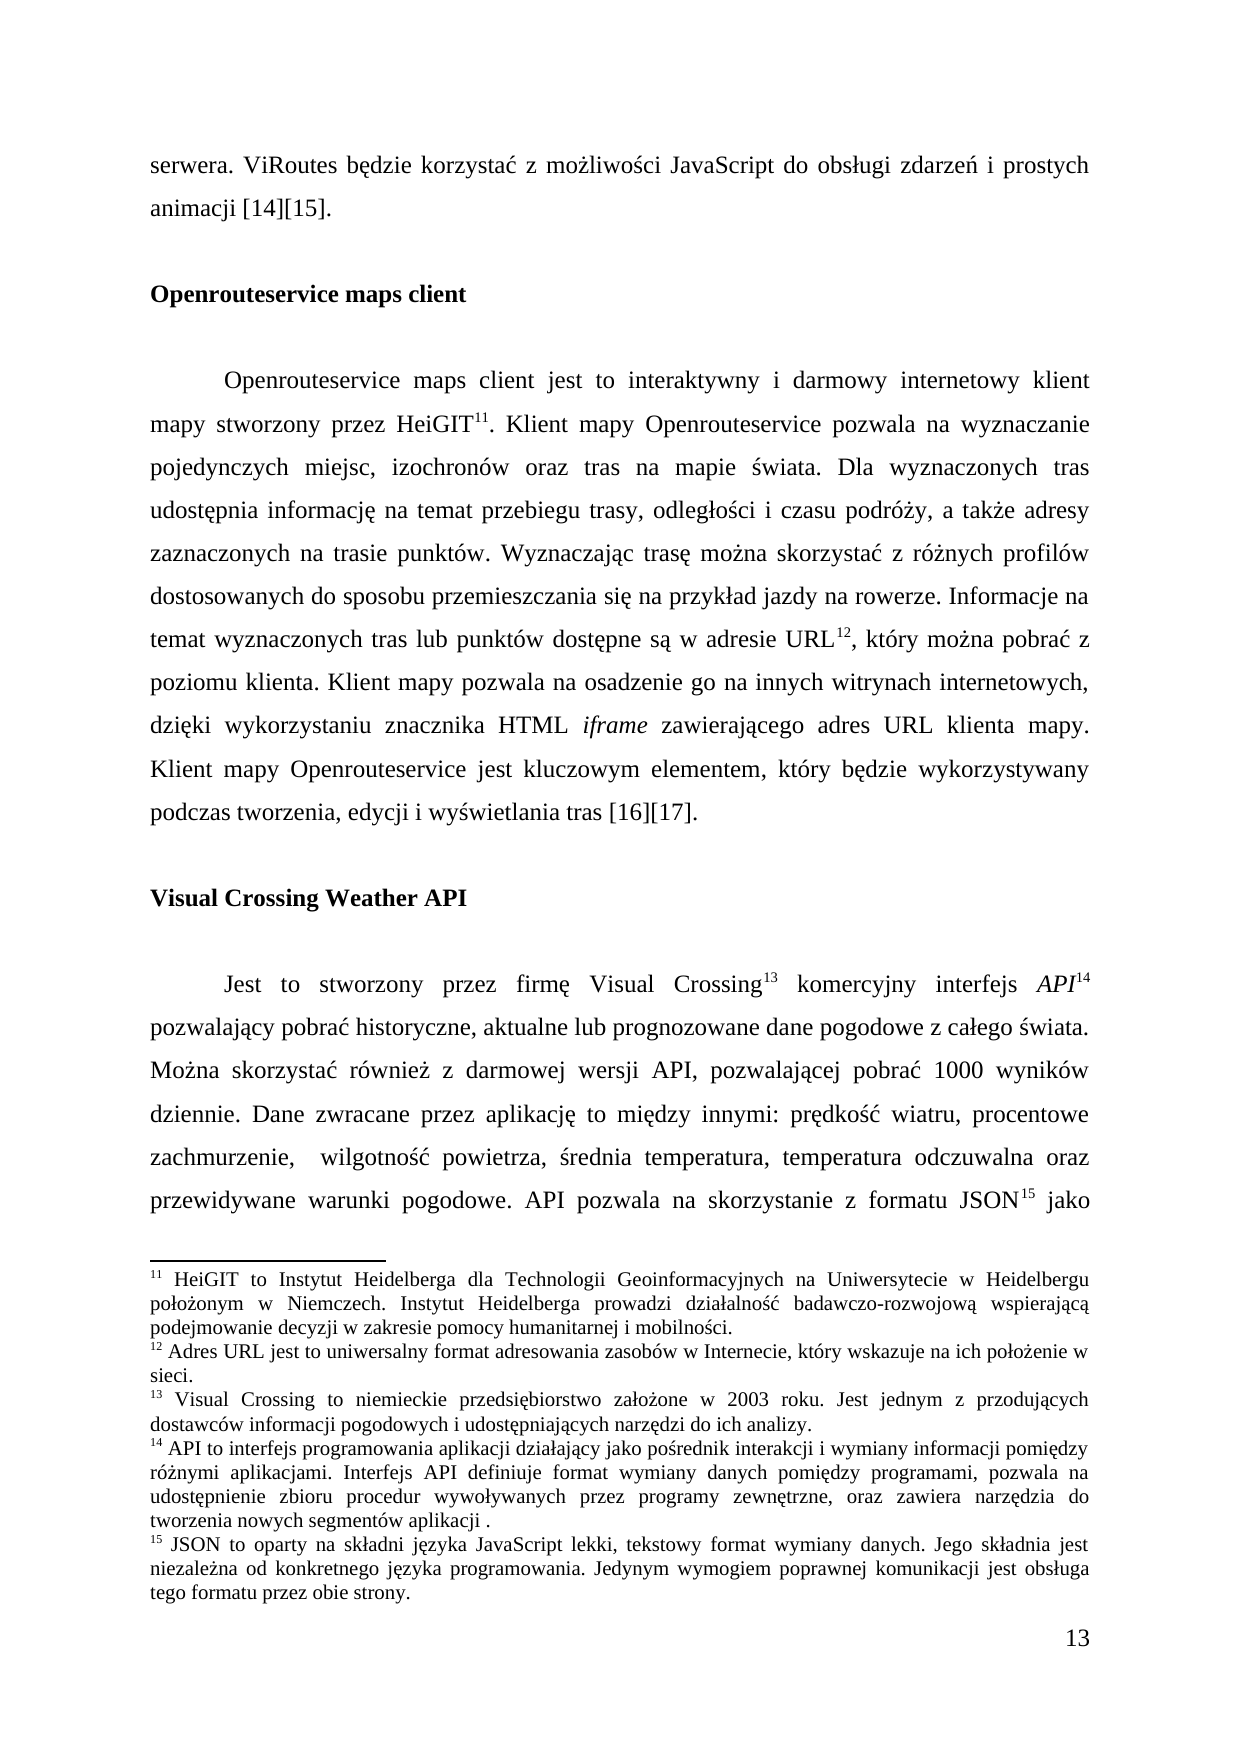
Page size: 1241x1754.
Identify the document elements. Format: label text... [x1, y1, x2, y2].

text Openrouteservice maps client jest to interaktywny i darmowy internetowy klient mapy stworzony przez HeiGIT. Klient mapy Openrouteservice pozwala na wyznaczanie pojedynczych miejsc, izochronów oraz tras na mapie świata. Dla wyznaczonych tras udostępnia informację na temat przebiegu trasy, odległości i czasu podróży, a także adresy zaznaczonych na trasie punktów. Wyznaczając trasę można skorzystać z różnych profilów dostosowanych do sposobu przemieszczania się na przykład jazdy na rowerze. Informacje na temat wyznaczonych tras lub punktów dostępne są w adresie URL, który można pobrać z poziomu klienta. Klient mapy pozwala na osadzenie go na innych witrynach internetowych, dzięki wykorzystaniu znacznika HTML iframe zawierającego adres URL klienta mapy. Klient mapy Openrouteservice jest kluczowym elementem, który będzie wykorzystywany podczas tworzenia, edycji i wyświetlania tras [16][17]. [150, 366, 1090, 826]
text Visual Crossing Weather API [150, 883, 1090, 912]
text Openrouteservice maps client [150, 279, 1090, 308]
text Jest to stworzony przez firmę Visual Crossing komercyjny interfejs API pozwalający pobrać historyczne, aktualne lub prognozowane dane pogodowe z całego świata. Można skorzystać również z darmowej wersji API, pozwalającej pobrać 1000 wyników dziennie. Dane zwracane przez aplikację to między innymi: prędkość wiatru, procentowe zachmurzenie, wilgotność powietrza, średnia temperatura, temperatura odczuwalna oraz przewidywane warunki pogodowe. API pozwala na skorzystanie z formatu JSON jako formatu zwracanych danych. ViRoutes będzie korzystać z Weather API w celu prognozy panujących na trasach warunków pogodowych [18][19][20]. [150, 969, 1090, 1214]
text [150, 150, 1090, 222]
